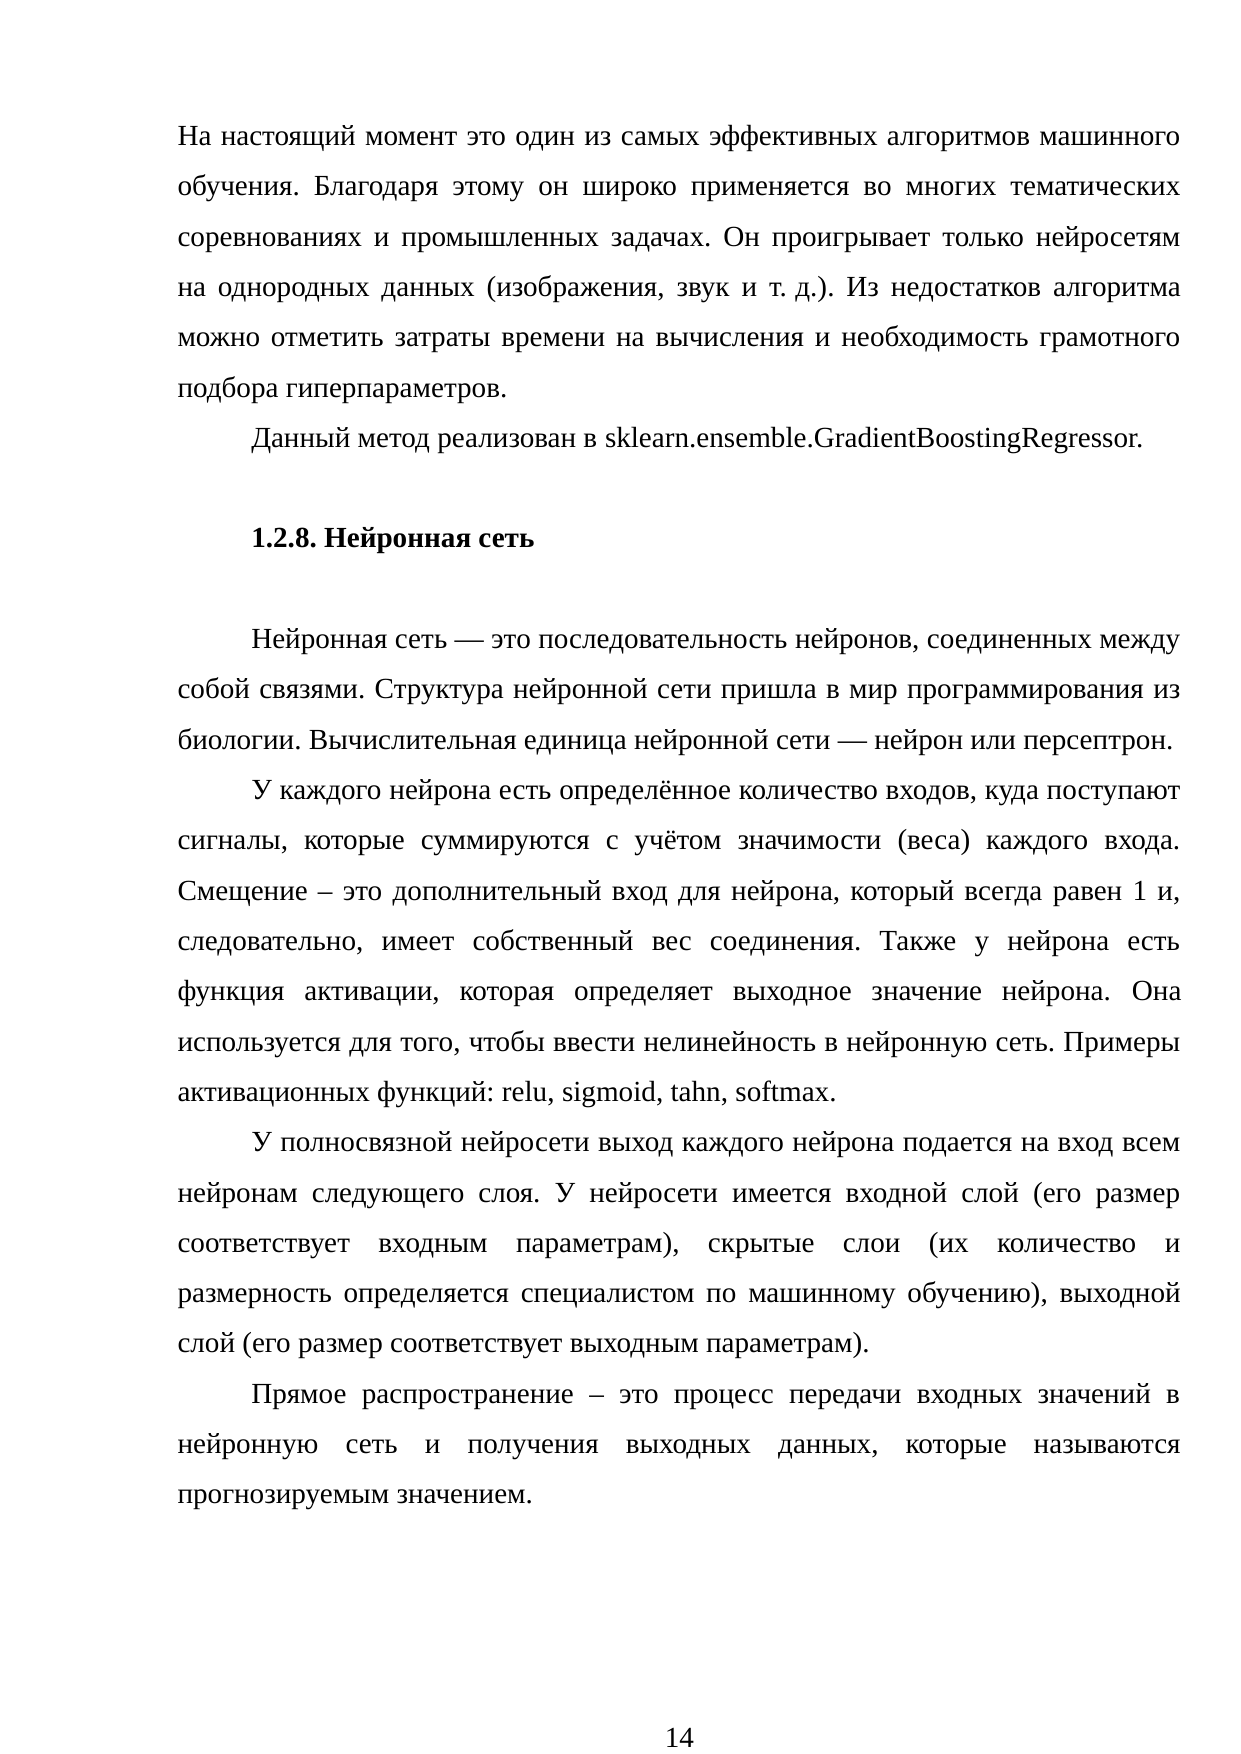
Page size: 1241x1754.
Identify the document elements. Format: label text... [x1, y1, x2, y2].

text У полносвязной нейросети выход каждого нейрона подается на вход всем нейронам следующего слоя. У нейросети имеется входной слой (его размер соответствует входным параметрам), скрытые слои (их количество и размерность определяется специалистом по машинному обучению), выходной слой (его размер соответствует выходным параметрам). [177, 1124, 1181, 1359]
text Данный метод реализован в sklearn.ensemble.GradientBoostingRegressor. [177, 420, 1181, 453]
text У каждого нейрона есть определённое количество входов, куда поступают сигналы, которые суммируются с учётом значимости (веса) каждого входа. Смещение – это дополнительный вход для нейрона, который всегда равен 1 и, следовательно, имеет собственный вес соединения. Также у нейрона есть функция активации, которая определяет выходное значение нейрона. Она используется для того, чтобы ввести нелинейность в нейронную сеть. Примеры активационных функций: relu, sigmoid, tahn, softmax. [177, 772, 1181, 1108]
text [177, 118, 1181, 403]
text Нейронная сеть — это последовательность нейронов, соединенных между собой связями. Структура нейронной сети пришла в мир программирования из биологии. Вычислительная единица нейронной сети — нейрон или персептрон. [177, 621, 1181, 755]
text Прямое распространение – это процесс передачи входных значений в нейронную сеть и получения выходных данных, которые называются прогнозируемым значением. [177, 1376, 1181, 1510]
text 1.2.8. Нейронная сеть [177, 521, 1181, 554]
